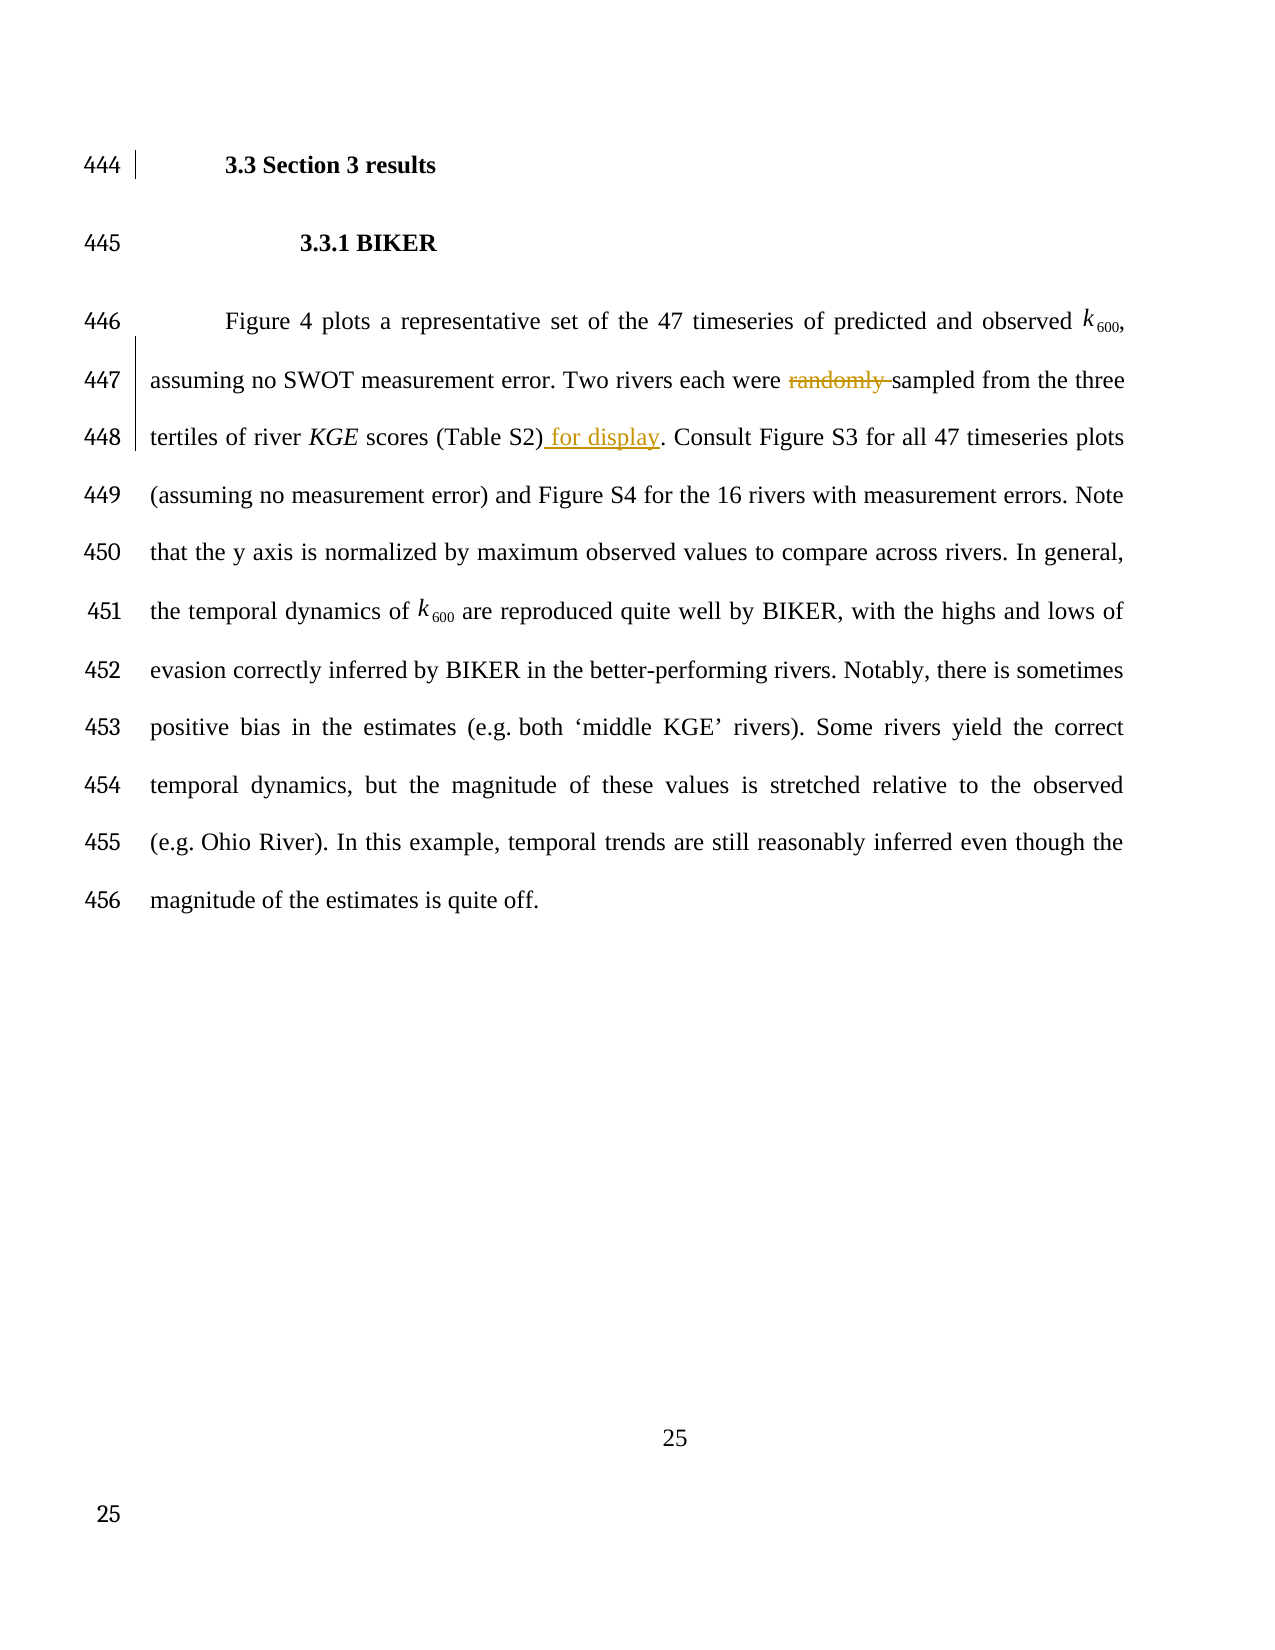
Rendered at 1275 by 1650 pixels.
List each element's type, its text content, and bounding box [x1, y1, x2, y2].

text Figure 4 plots a representative set of the 47 timeseries of predicted and observed , assuming no SWOT measurement error. Two rivers each were sampled from the three tertiles of river KGE scores (Table S2). Consult Figure S3 for all 47 timeseries plots (assuming no measurement error) and Figure S4 for the 16 rivers with measurement errors. Note that the y axis is normalized by maximum observed values to compare across rivers. In general, the temporal dynamics of are reproduced quite well by BIKER, with the highs and lows of evasion correctly inferred by BIKER in the better-performing rivers. Notably, there is sometimes positive bias in the estimates (e.g. both ‘middle KGE’ rivers). Some rivers yield the correct temporal dynamics, but the magnitude of these values is stretched relative to the observed (e.g. Ohio River). In this example, temporal trends are still reasonably inferred even though the magnitude of the estimates is quite off. [150, 304, 1125, 913]
subtitle 3.3.1 BIKER [225, 228, 1125, 257]
subtitle 3.3 Section 3 results [150, 150, 1125, 179]
